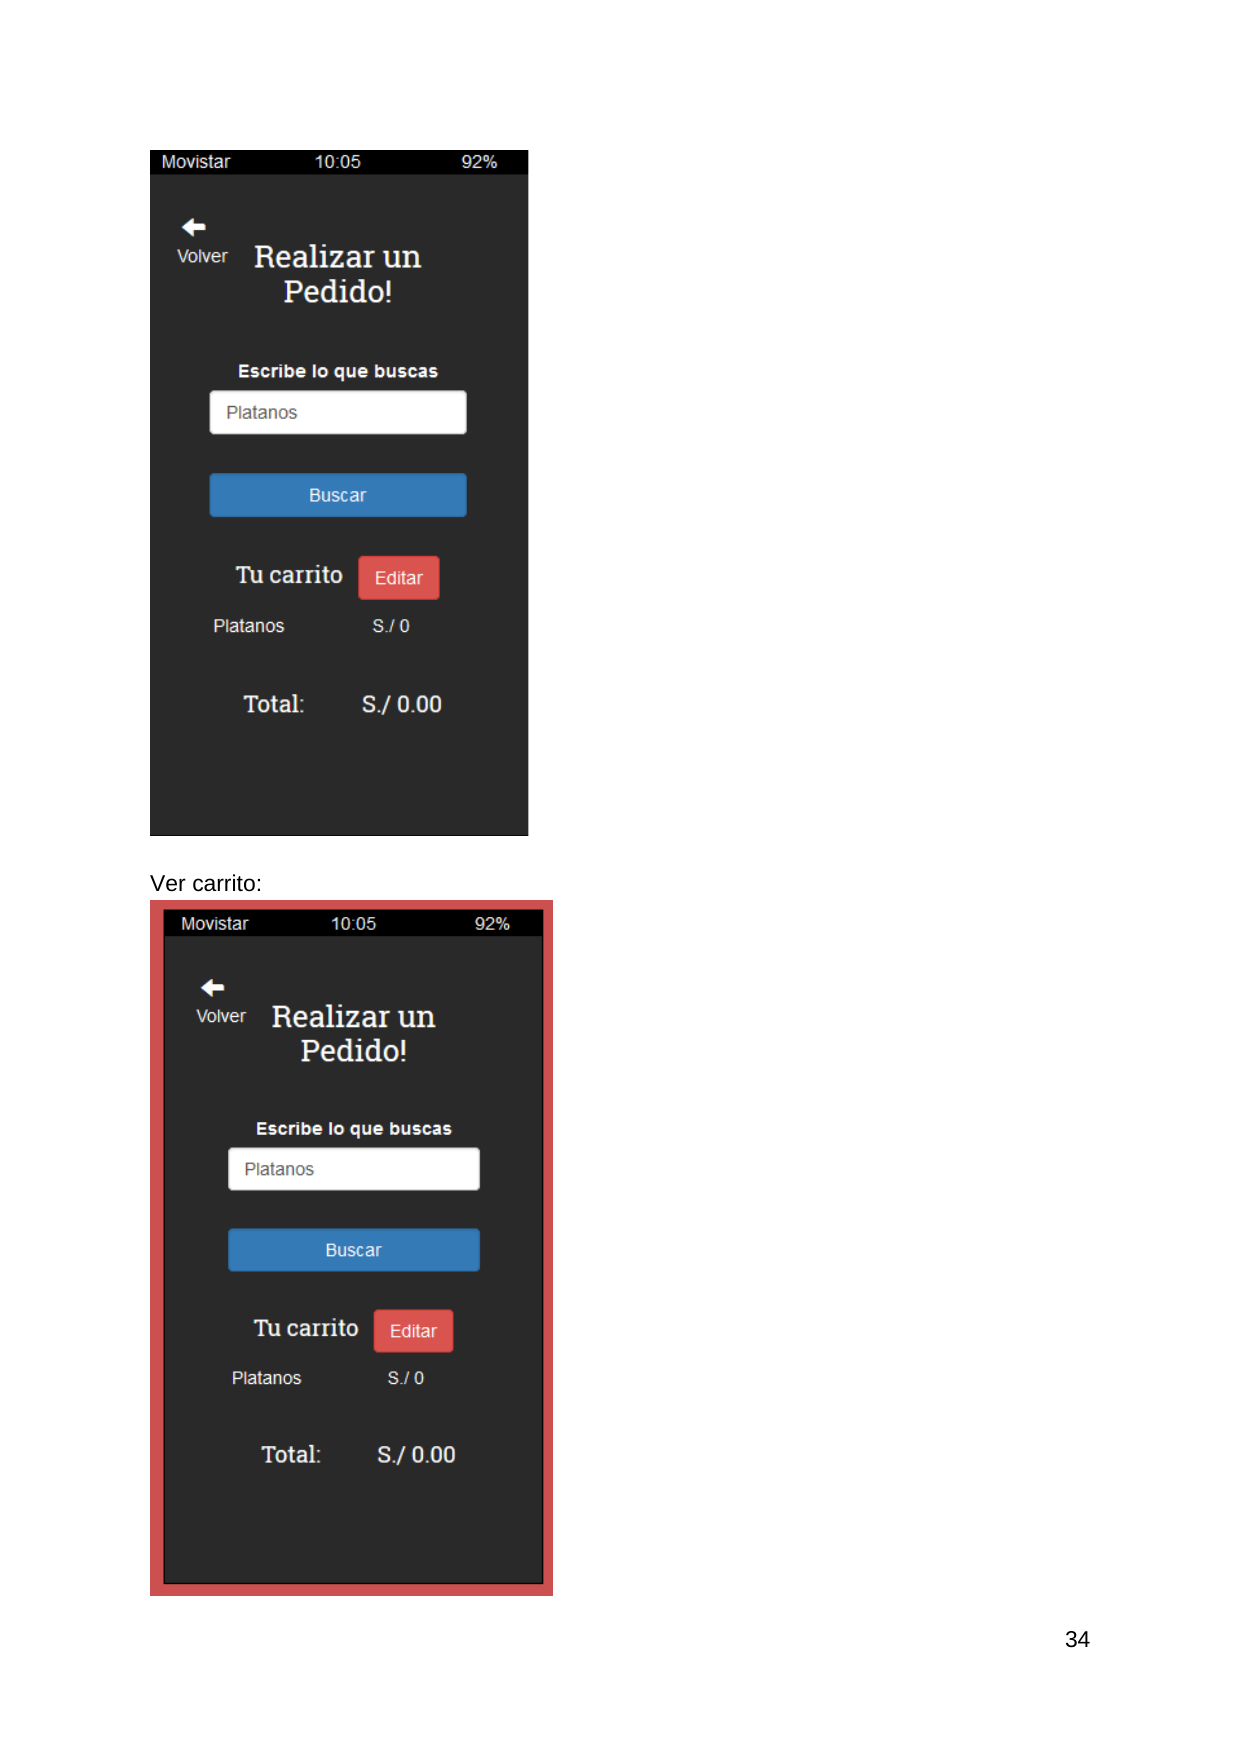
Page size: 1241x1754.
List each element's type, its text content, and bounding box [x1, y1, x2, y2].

text Ver carrito: [150, 870, 1090, 896]
picture [150, 900, 553, 1596]
picture [150, 150, 529, 836]
